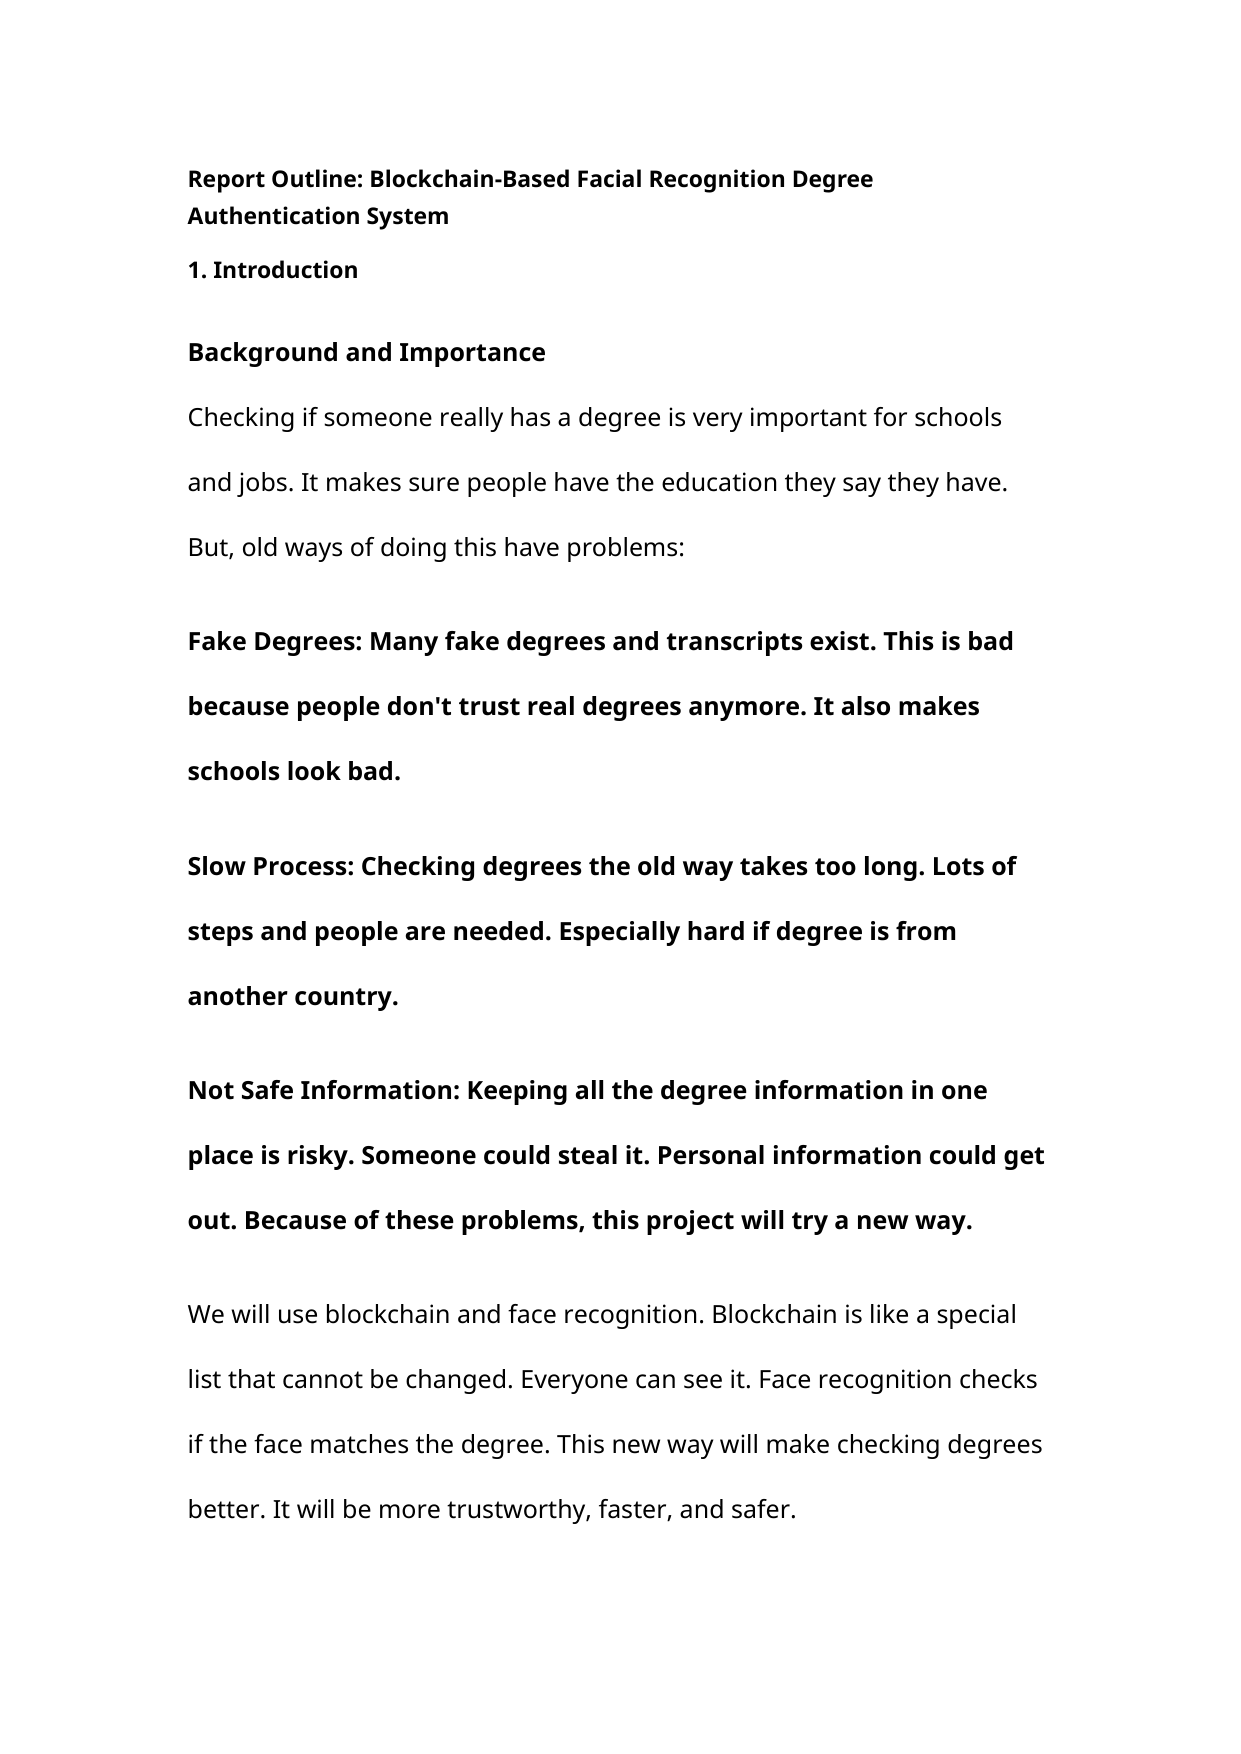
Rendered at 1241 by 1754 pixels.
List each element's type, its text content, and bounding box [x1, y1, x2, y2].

text Background and Importance Checking if someone really has a degree is very important for schools and jobs. It makes sure people have the education they say they have. But, old ways of doing this have problems: [187, 319, 1053, 579]
text Slow Process: Checking degrees the old way takes too long. Lots of steps and people are needed. Especially hard if degree is from another country. [187, 833, 1053, 1028]
text We will use blockchain and face recognition. Blockchain is like a special list that cannot be changed. Everyone can see it. Face recognition checks if the face matches the degree. This new way will make checking degrees better. It will be more trustworthy, faster, and safer. [187, 1281, 1053, 1541]
text Report Outline: Blockchain-Based Facial Recognition Degree Authentication System [187, 162, 1053, 232]
text 1. Introduction [187, 253, 1053, 286]
text Fake Degrees: Many fake degrees and transcripts exist. This is bad because people don't trust real degrees anymore. It also makes schools look bad. [187, 609, 1053, 804]
text Not Safe Information: Keeping all the degree information in one place is risky. Someone could steal it. Personal information could get out. Because of these problems, this project will try a new way. [187, 1057, 1053, 1252]
